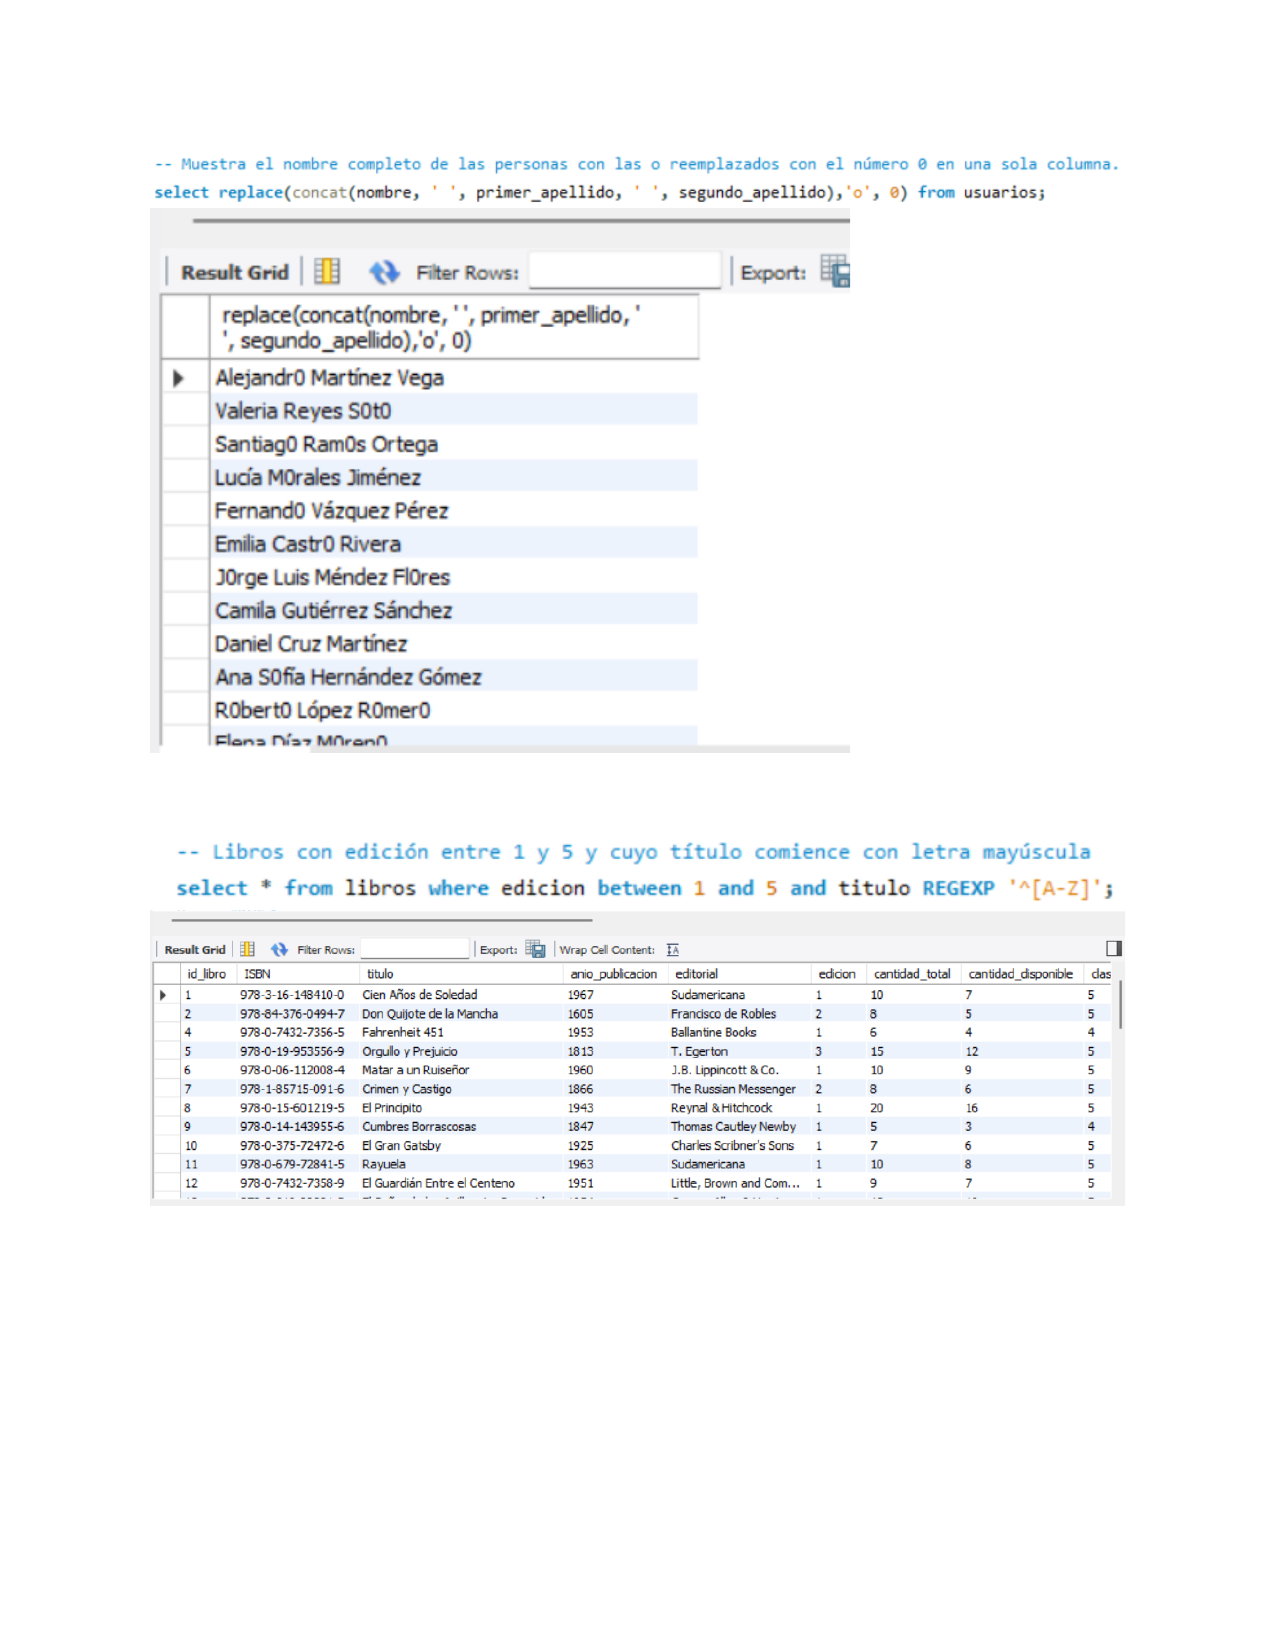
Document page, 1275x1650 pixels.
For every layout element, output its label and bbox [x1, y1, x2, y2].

picture [150, 150, 1125, 204]
picture [150, 830, 1125, 906]
picture [150, 910, 1125, 1206]
picture [150, 208, 851, 753]
